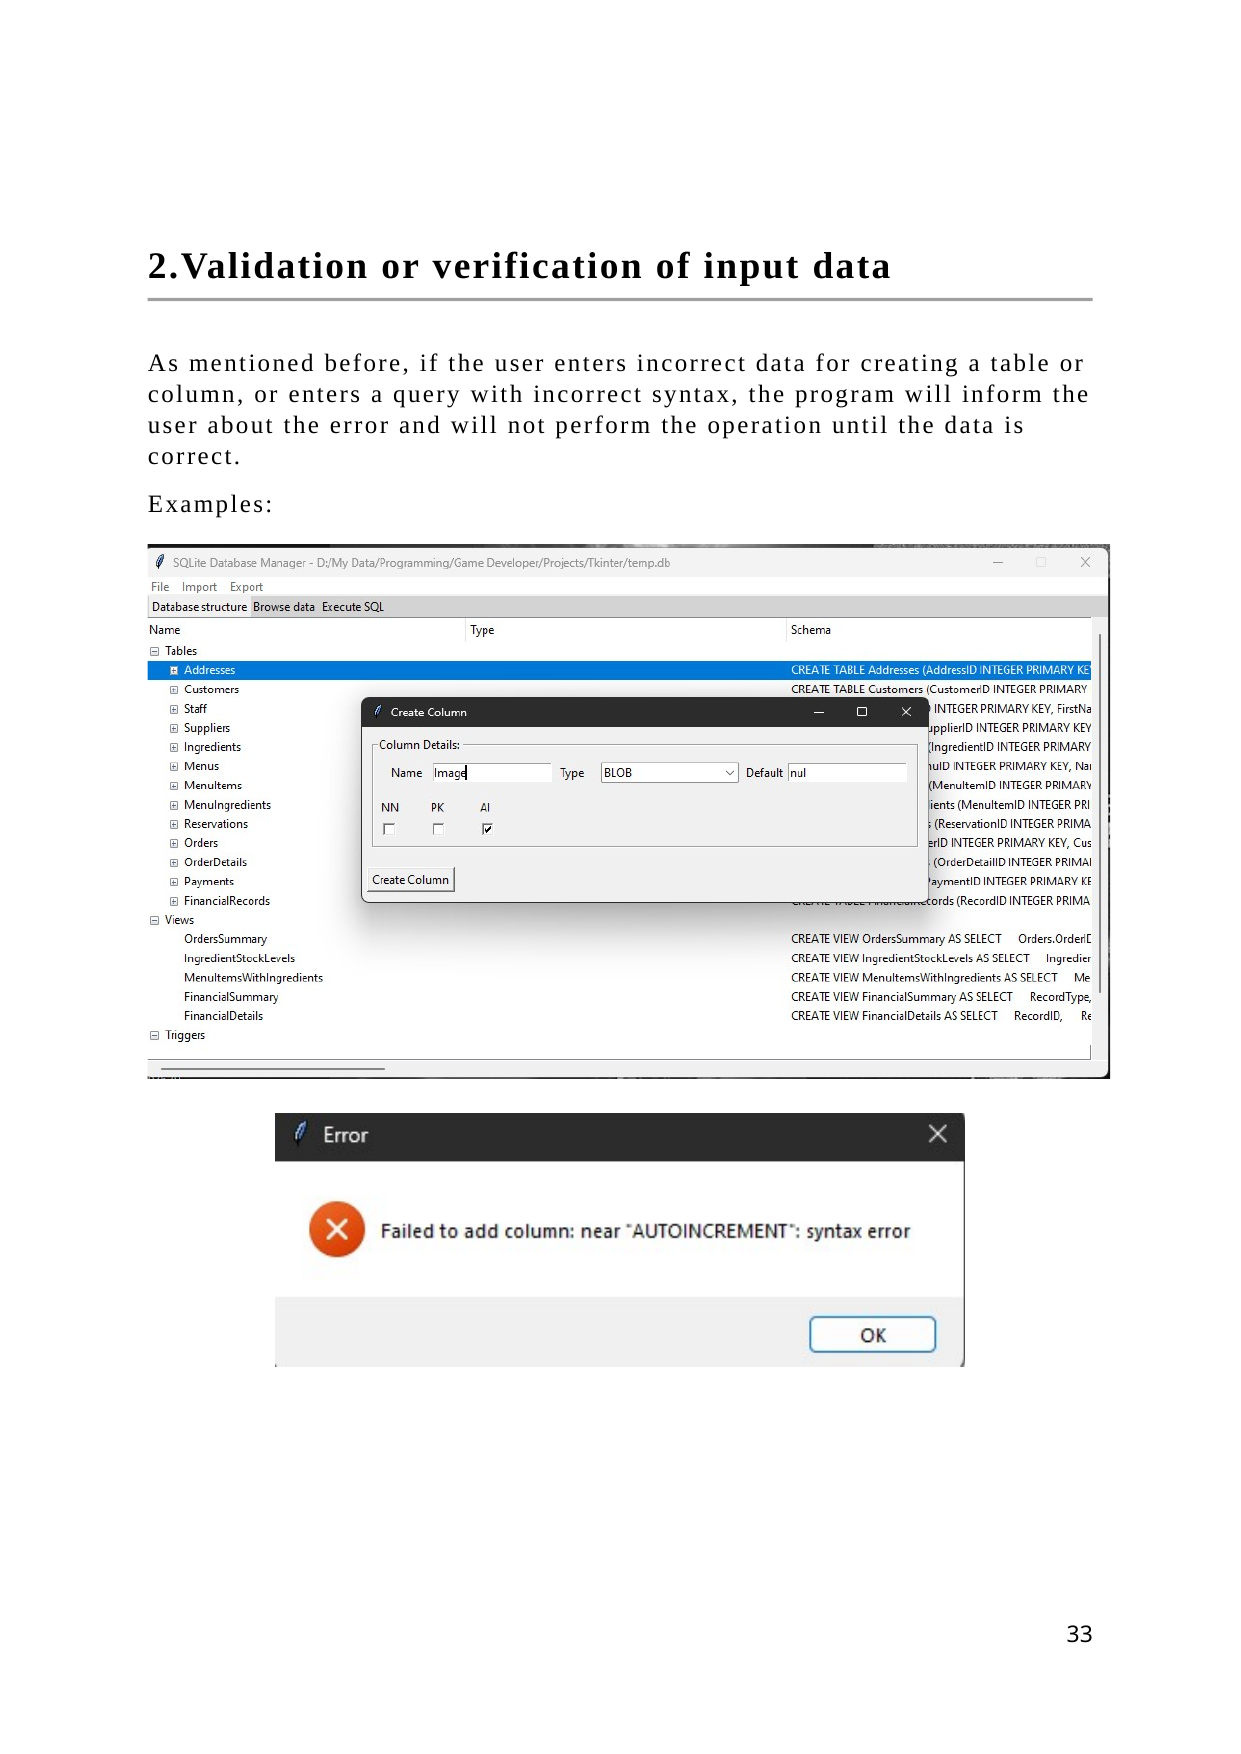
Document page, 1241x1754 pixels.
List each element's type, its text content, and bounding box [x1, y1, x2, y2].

picture [147, 544, 1110, 1079]
subtitle 2.Validation or verification of input data [148, 243, 1093, 286]
text Examples: [148, 489, 1093, 518]
text As mentioned before, if the user enters incorrect data for creating a table or column, or enters a query with incorrect syntax, the program will inform the user about the error and will not perform the operation until the data is correct. [148, 348, 1093, 470]
picture [275, 1113, 965, 1367]
